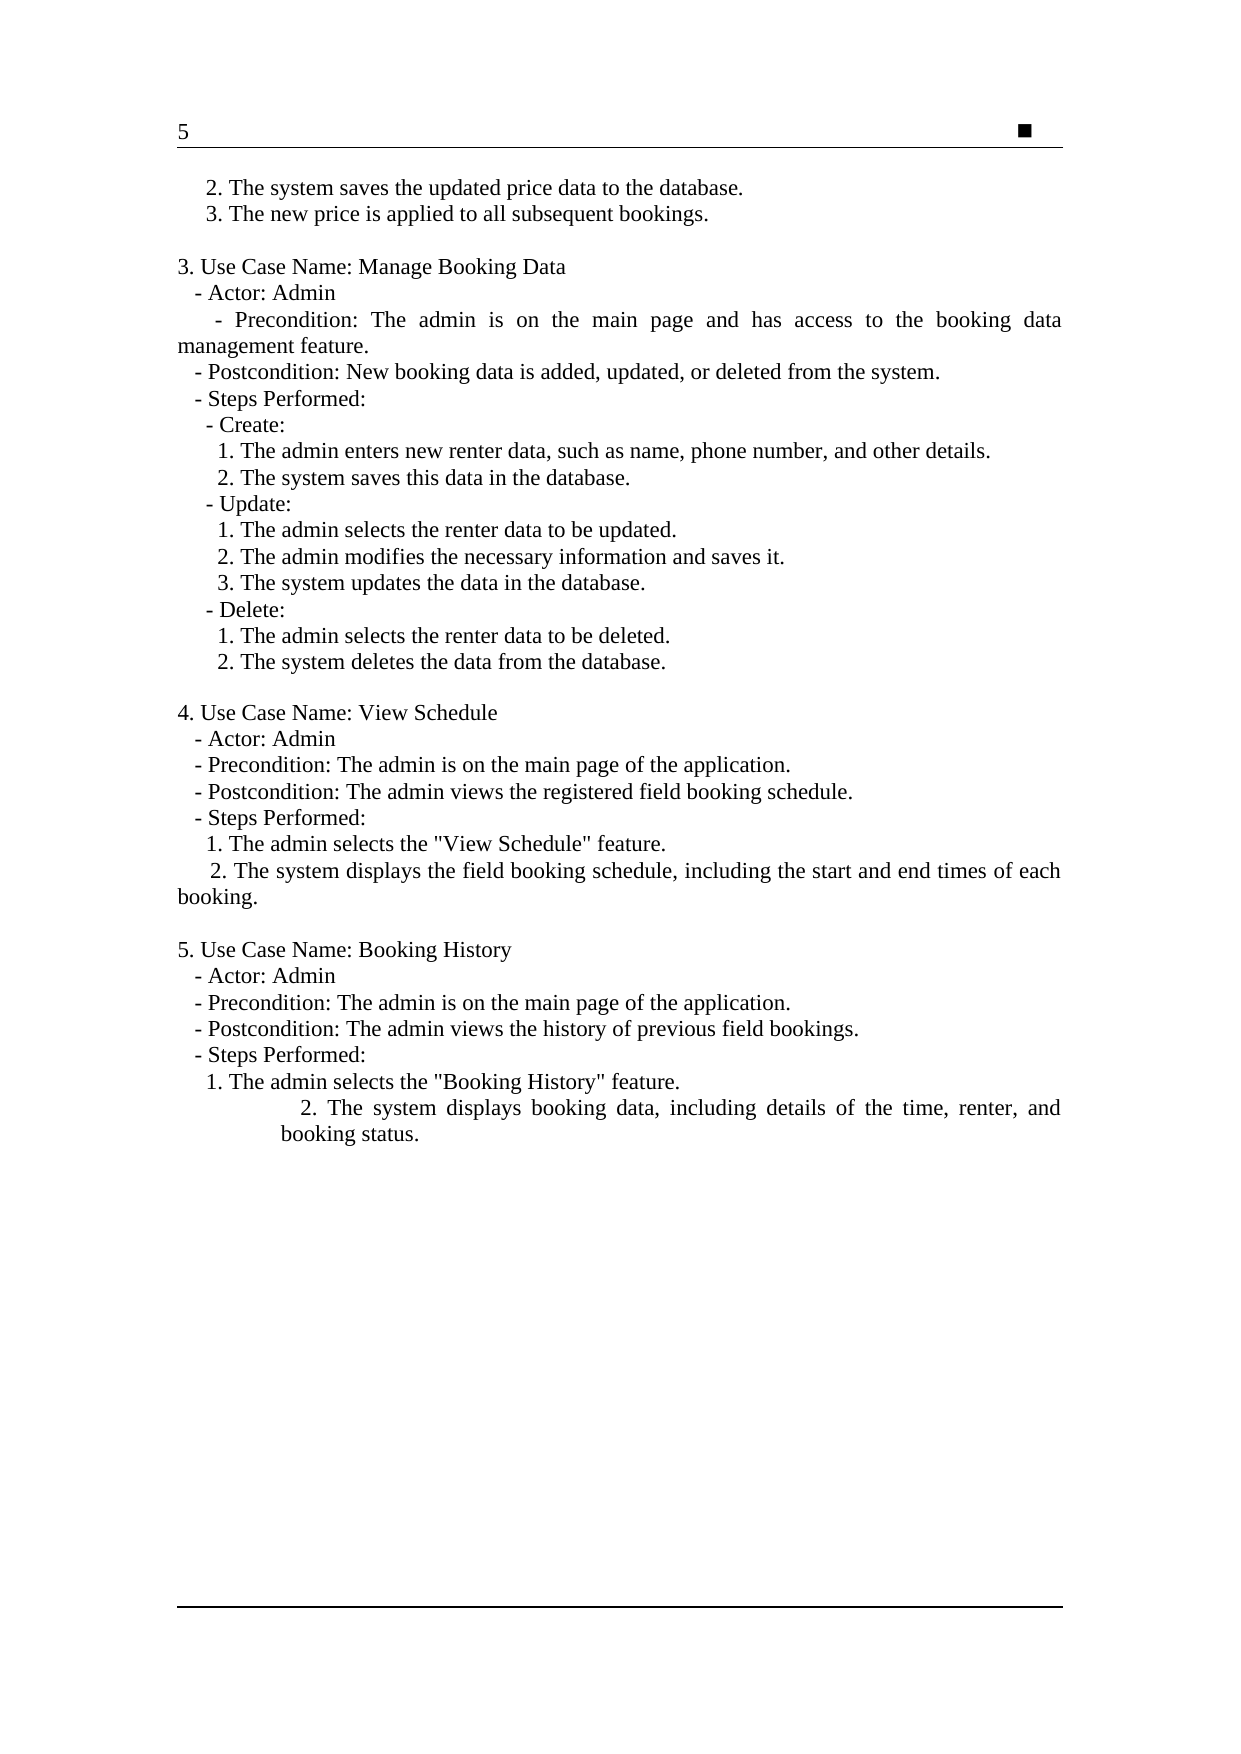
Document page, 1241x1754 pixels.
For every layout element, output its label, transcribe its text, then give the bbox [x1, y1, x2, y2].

text 2. The system displays the field booking schedule, including the start and end times of each booking. [177, 857, 1063, 909]
text - Postcondition: The admin views the registered field booking schedule. [177, 778, 1063, 804]
text - Steps Performed: [177, 1041, 1063, 1068]
text 2. The system saves this data in the database. [177, 464, 1063, 490]
text 1. The admin selects the "View Schedule" feature. [177, 831, 1063, 857]
text 5. Use Case Name: Booking History [177, 936, 1063, 962]
text 4. Use Case Name: View Schedule [177, 699, 1063, 725]
text - Update: [177, 490, 1063, 517]
text 1. The admin enters new renter data, such as name, phone number, and other details. [177, 437, 1063, 464]
text - Create: [177, 411, 1063, 437]
text - Steps Performed: [177, 804, 1063, 831]
text - Precondition: The admin is on the main page of the application. [177, 989, 1063, 1015]
text - Actor: Admin [177, 725, 1063, 751]
text 1. The admin selects the renter data to be deleted. [177, 622, 1063, 648]
text - Precondition: The admin is on the main page of the application. [177, 751, 1063, 778]
text 2. The admin modifies the necessary information and saves it. [177, 543, 1063, 569]
text 3. The system updates the data in the database. [177, 569, 1063, 596]
text - Precondition: The admin is on the main page and has access to the booking data management feature. [177, 306, 1063, 358]
text - Postcondition: The admin views the history of previous field bookings. [177, 1015, 1063, 1041]
text 1. The admin selects the "Booking History" feature. [177, 1068, 1063, 1094]
text - Actor: Admin [177, 962, 1063, 989]
text 1. The admin selects the renter data to be updated. [177, 517, 1063, 543]
text 3. Use Case Name: Manage Booking Data [177, 253, 1063, 279]
text 3. The new price is applied to all subsequent bookings. [177, 200, 1063, 227]
text - Actor: Admin [177, 279, 1063, 306]
text - Steps Performed: [177, 385, 1063, 411]
text - Delete: [177, 596, 1063, 622]
text - Postcondition: New booking data is added, updated, or deleted from the system. [177, 358, 1063, 385]
text 2. The system displays booking data, including details of the time, renter, and booking status. [251, 1094, 1063, 1147]
text 2. The system saves the updated price data to the database. [177, 174, 1063, 200]
text 2. The system deletes the data from the database. [177, 648, 1063, 675]
